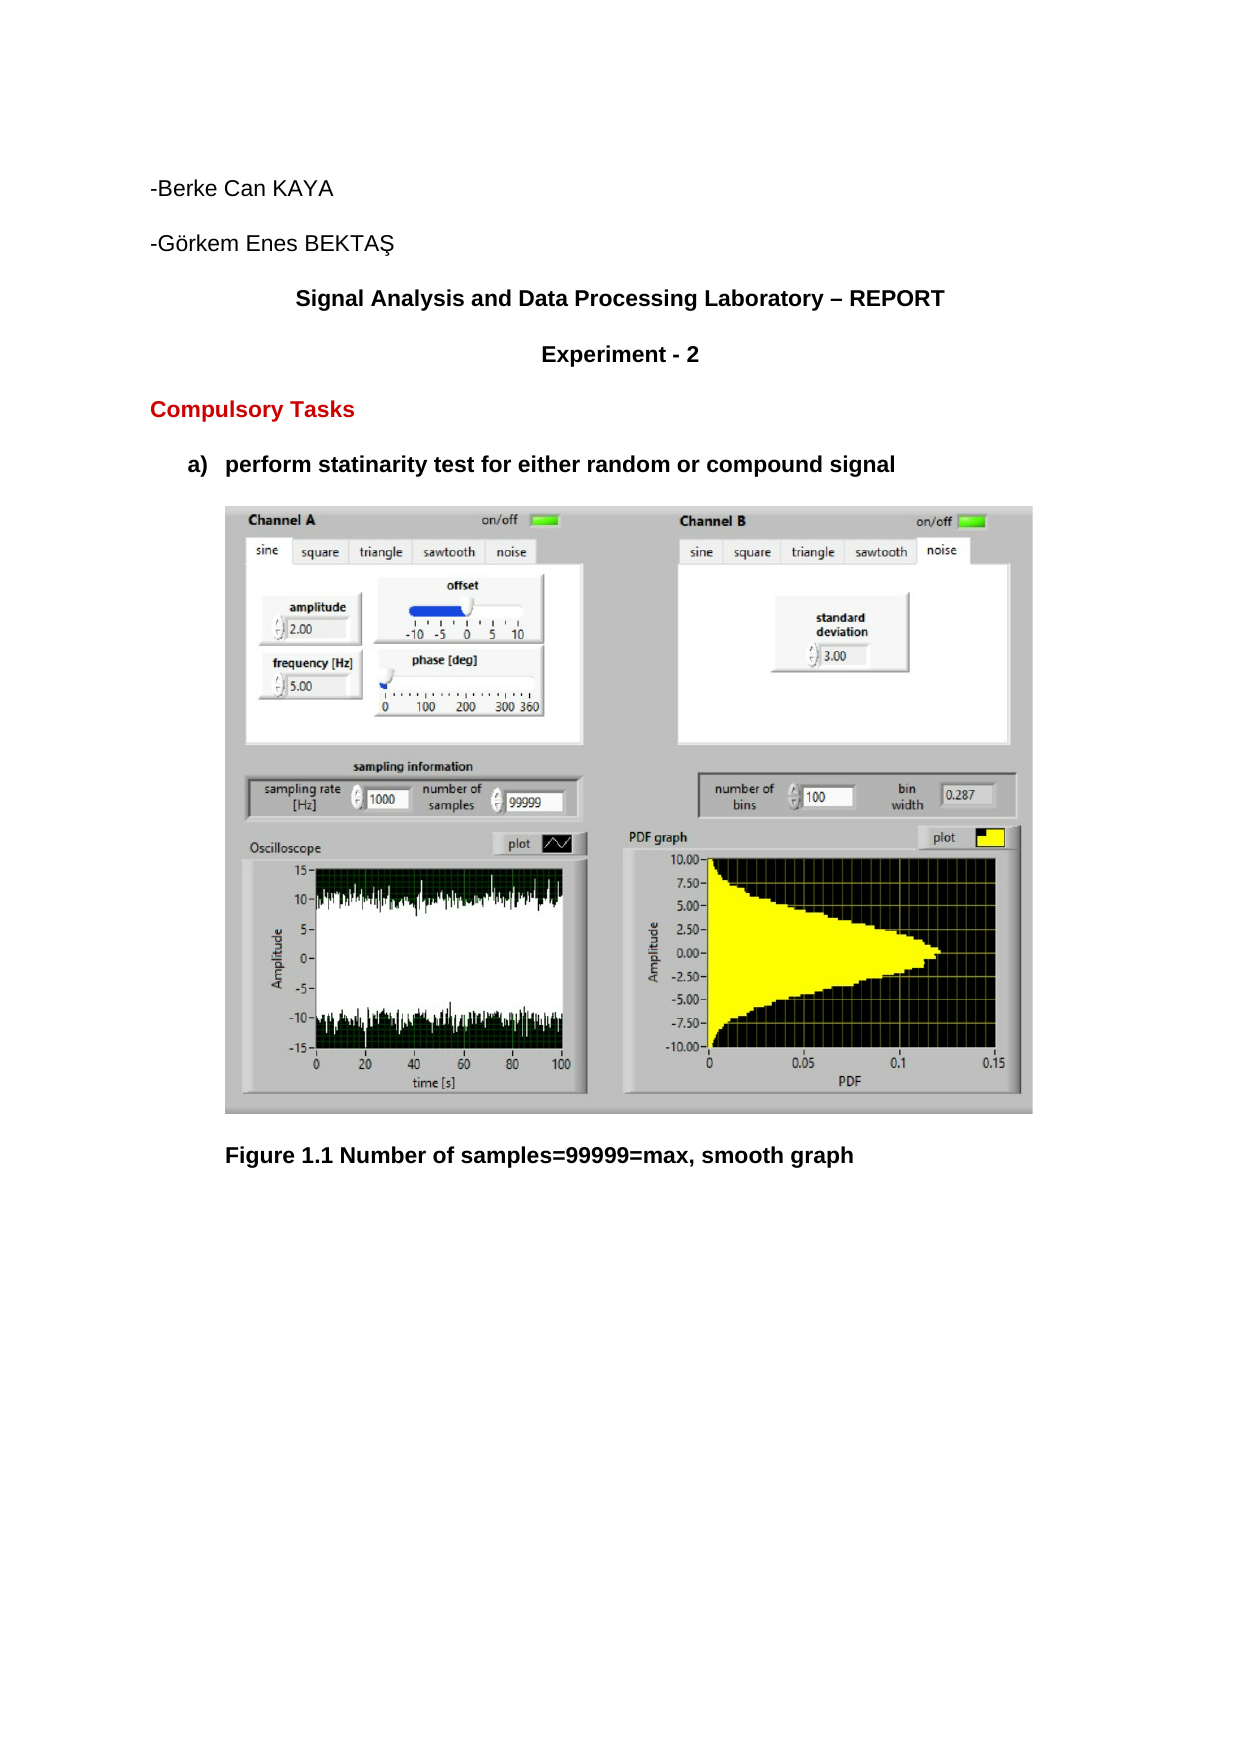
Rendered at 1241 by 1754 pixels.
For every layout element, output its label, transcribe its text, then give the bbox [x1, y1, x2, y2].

text -Berke Can KAYA [150, 175, 1090, 201]
text Experiment - 2 [150, 341, 1090, 367]
list perform statinarity test for either random or compound signal [187, 451, 1090, 477]
text Compulsory Tasks [150, 396, 1090, 422]
text Figure 1.1 Number of samples=99999=max, smooth graph [225, 1142, 1090, 1169]
text Signal Analysis and Data Processing Laboratory – REPORT [150, 285, 1090, 312]
text -Görkem Enes BEKTAŞ [150, 230, 1090, 257]
picture [225, 506, 1033, 1114]
